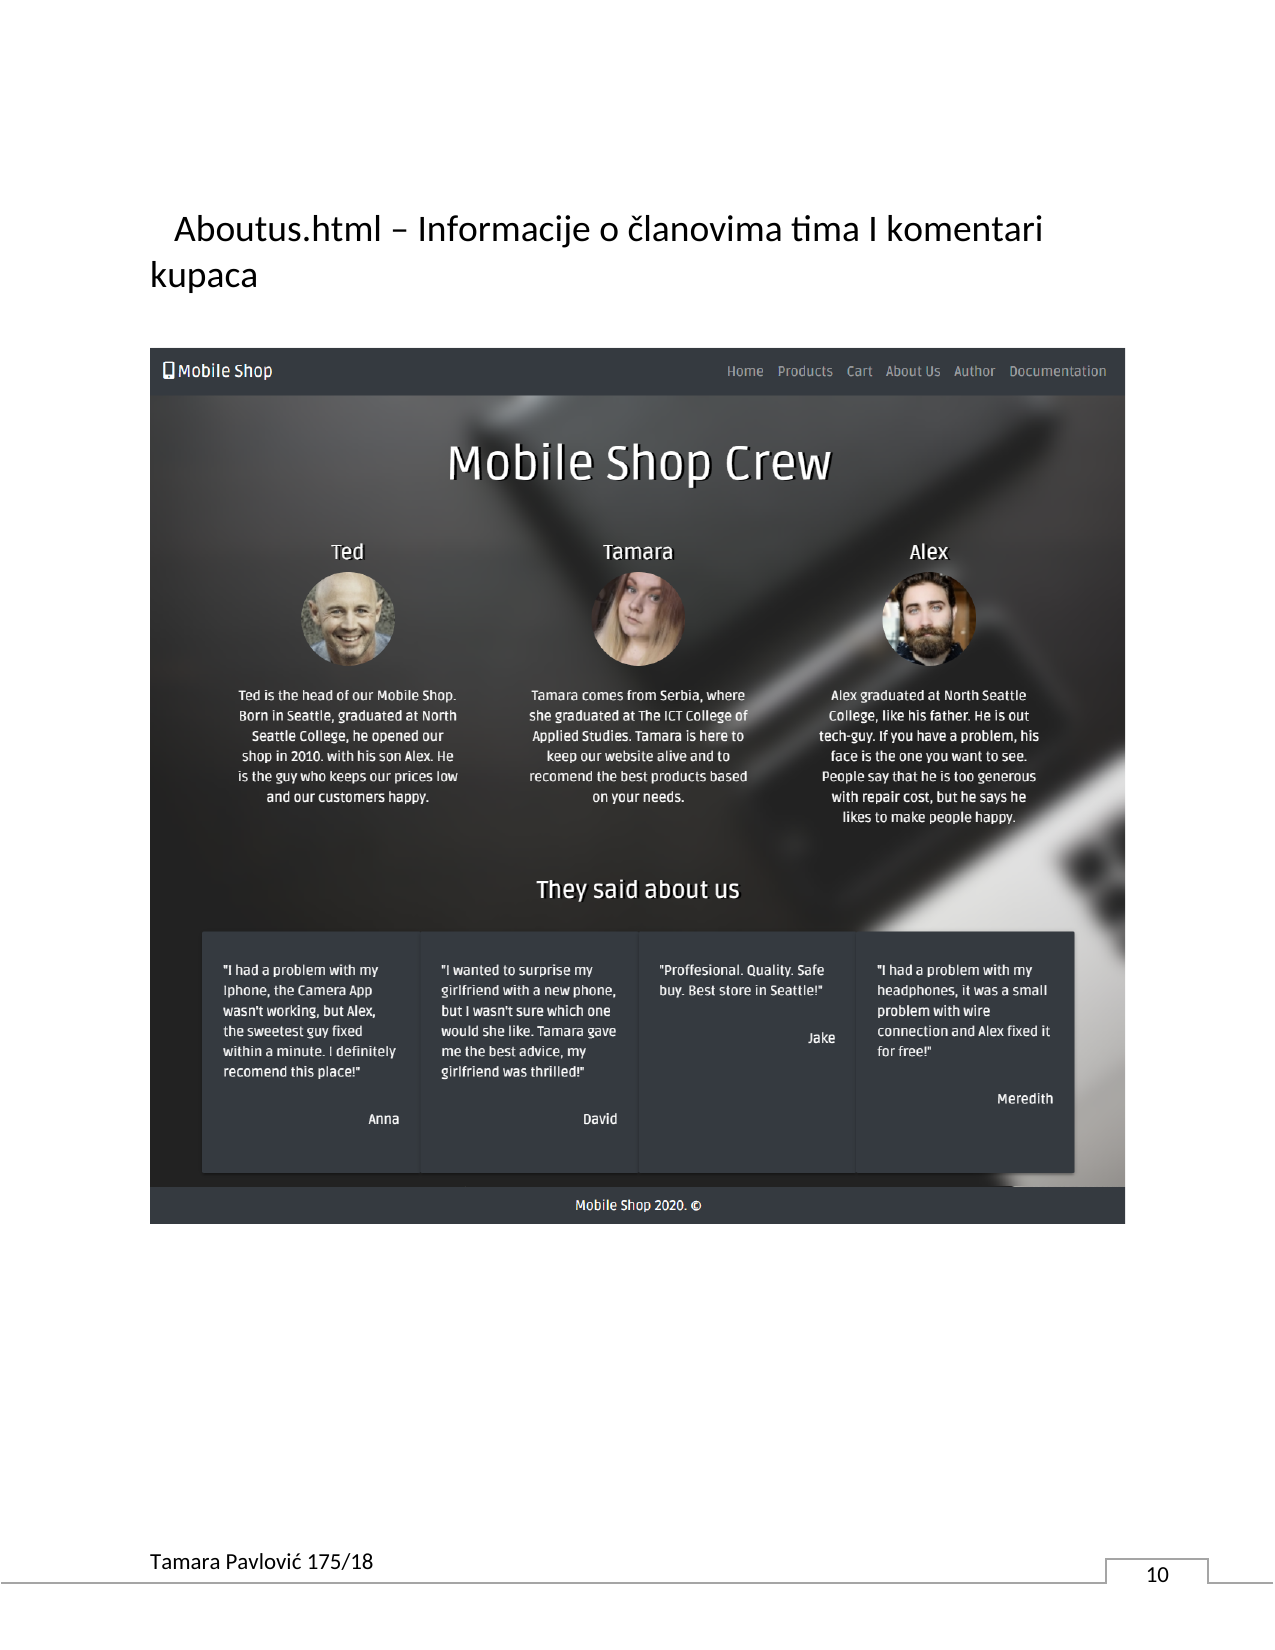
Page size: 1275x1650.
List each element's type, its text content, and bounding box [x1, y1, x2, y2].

subtitle Aboutus.html – Informacije o članovima tima I komentari kupaca [150, 205, 1125, 297]
picture [150, 347, 1125, 1224]
